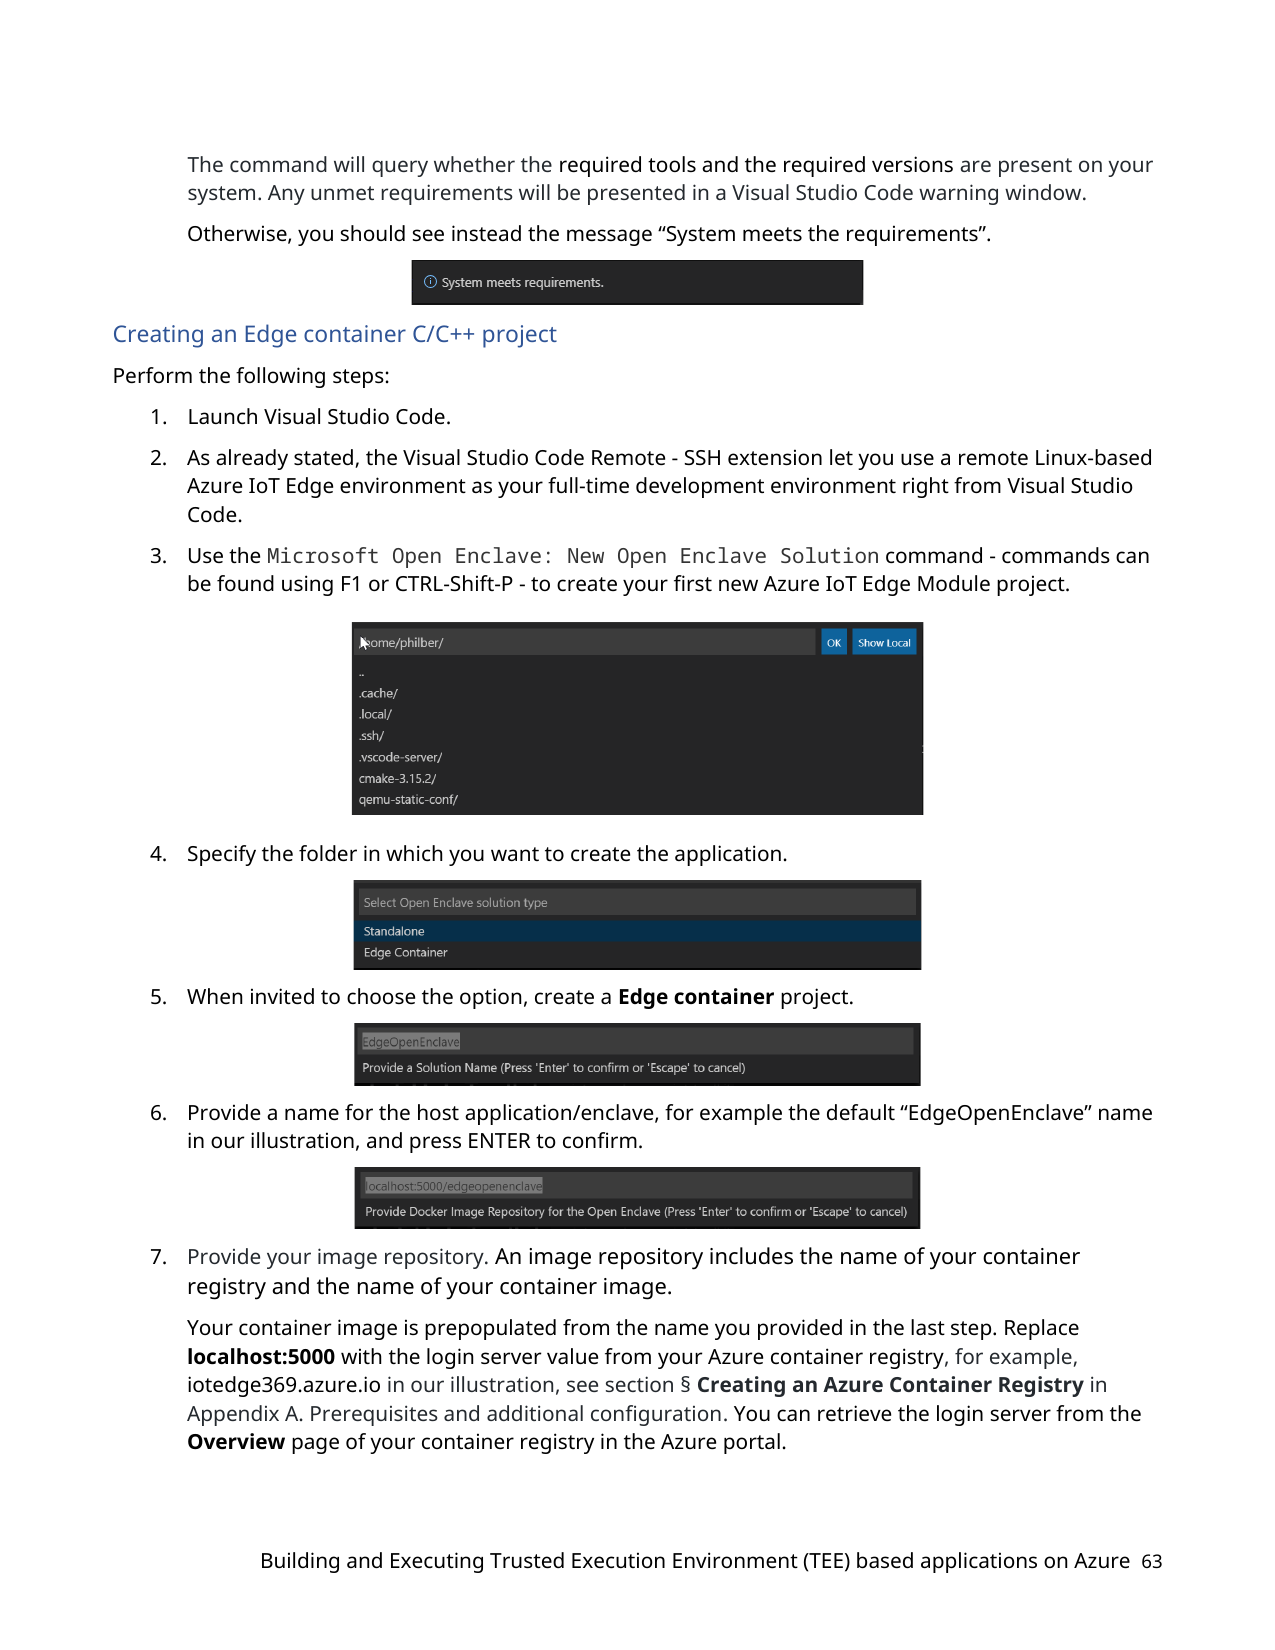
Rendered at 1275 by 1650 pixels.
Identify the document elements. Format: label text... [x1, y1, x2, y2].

picture [354, 1167, 921, 1229]
picture [354, 1023, 921, 1086]
list Specify the folder in which you want to create the application. [150, 839, 1162, 868]
picture [411, 260, 864, 305]
list Use the Microsoft Open Enclave: New Open Enclave Solution command - commands can be found using F1 or CTRL-Shift-P - to create your first new Azure IoT Edge Module project. [150, 541, 1162, 598]
list When invited to choose the option, create a Edge container project. [150, 982, 1162, 1011]
list Provide your image repository. An image repository includes the name of your container registry and the name of your container image. [673, 1241, 1162, 1301]
list The command will query whether the required tools and the required versions are present on your system. Any unmet requirements will be presented in a Visual Studio Code warning window. [187, 150, 1162, 207]
list Otherwise, you should see instead the message “System meets the requirements”. [187, 219, 1162, 248]
subtitle Creating an Edge container C/C++ project [112, 317, 1162, 349]
list Launch Visual Studio Code. [150, 402, 1162, 431]
text Perform the following steps: [112, 361, 1162, 390]
list Your container image is prepopulated from the name you provided in the last step. Replace localhost:5000 with the login server value from your Azure container registry, for example, iotedge369.azure.io in our illustration, see section § Creating an Azure Container Registry in Appendix A. Prerequisites and additional configuration. You can retrieve the login server from the Overview page of your container registry in the Azure portal. [787, 1313, 1162, 1456]
list As already stated, the Visual Studio Code Remote - SSH extension let you use a remote Linux-based Azure IoT Edge environment as your full-time development environment right from Visual Studio Code. [150, 443, 1162, 528]
picture [351, 622, 924, 815]
list Provide a name for the host application/enclave, for example the default “EdgeOpenEnclave” name in our illustration, and press ENTER to confirm. [150, 1098, 1162, 1155]
list Provide your image repository. An image repository includes the name of your container registry and the name of your container image. [150, 1241, 495, 1301]
picture [353, 880, 922, 970]
